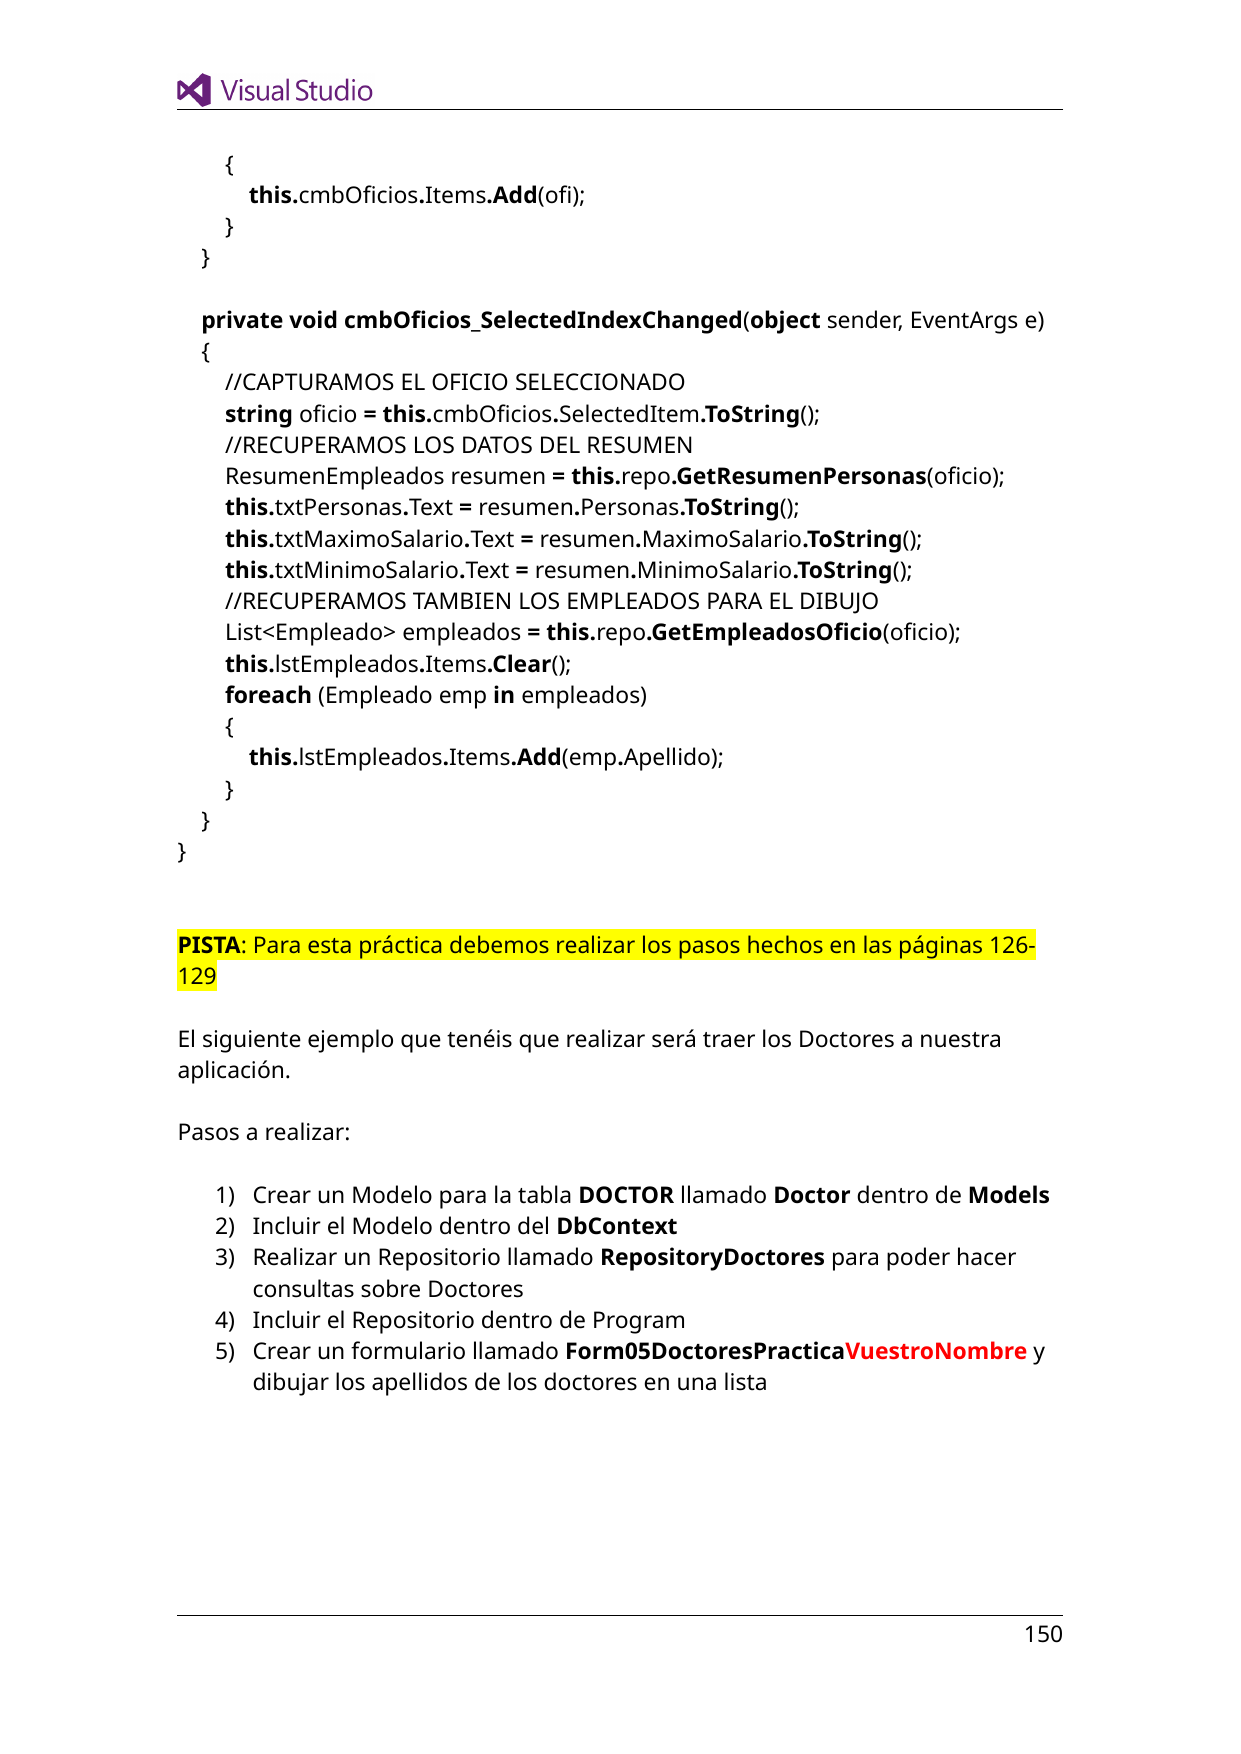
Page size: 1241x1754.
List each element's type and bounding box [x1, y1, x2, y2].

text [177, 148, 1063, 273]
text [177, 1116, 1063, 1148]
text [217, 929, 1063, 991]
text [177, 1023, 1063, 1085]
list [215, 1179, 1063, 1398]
picture [177, 73, 375, 107]
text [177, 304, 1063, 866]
